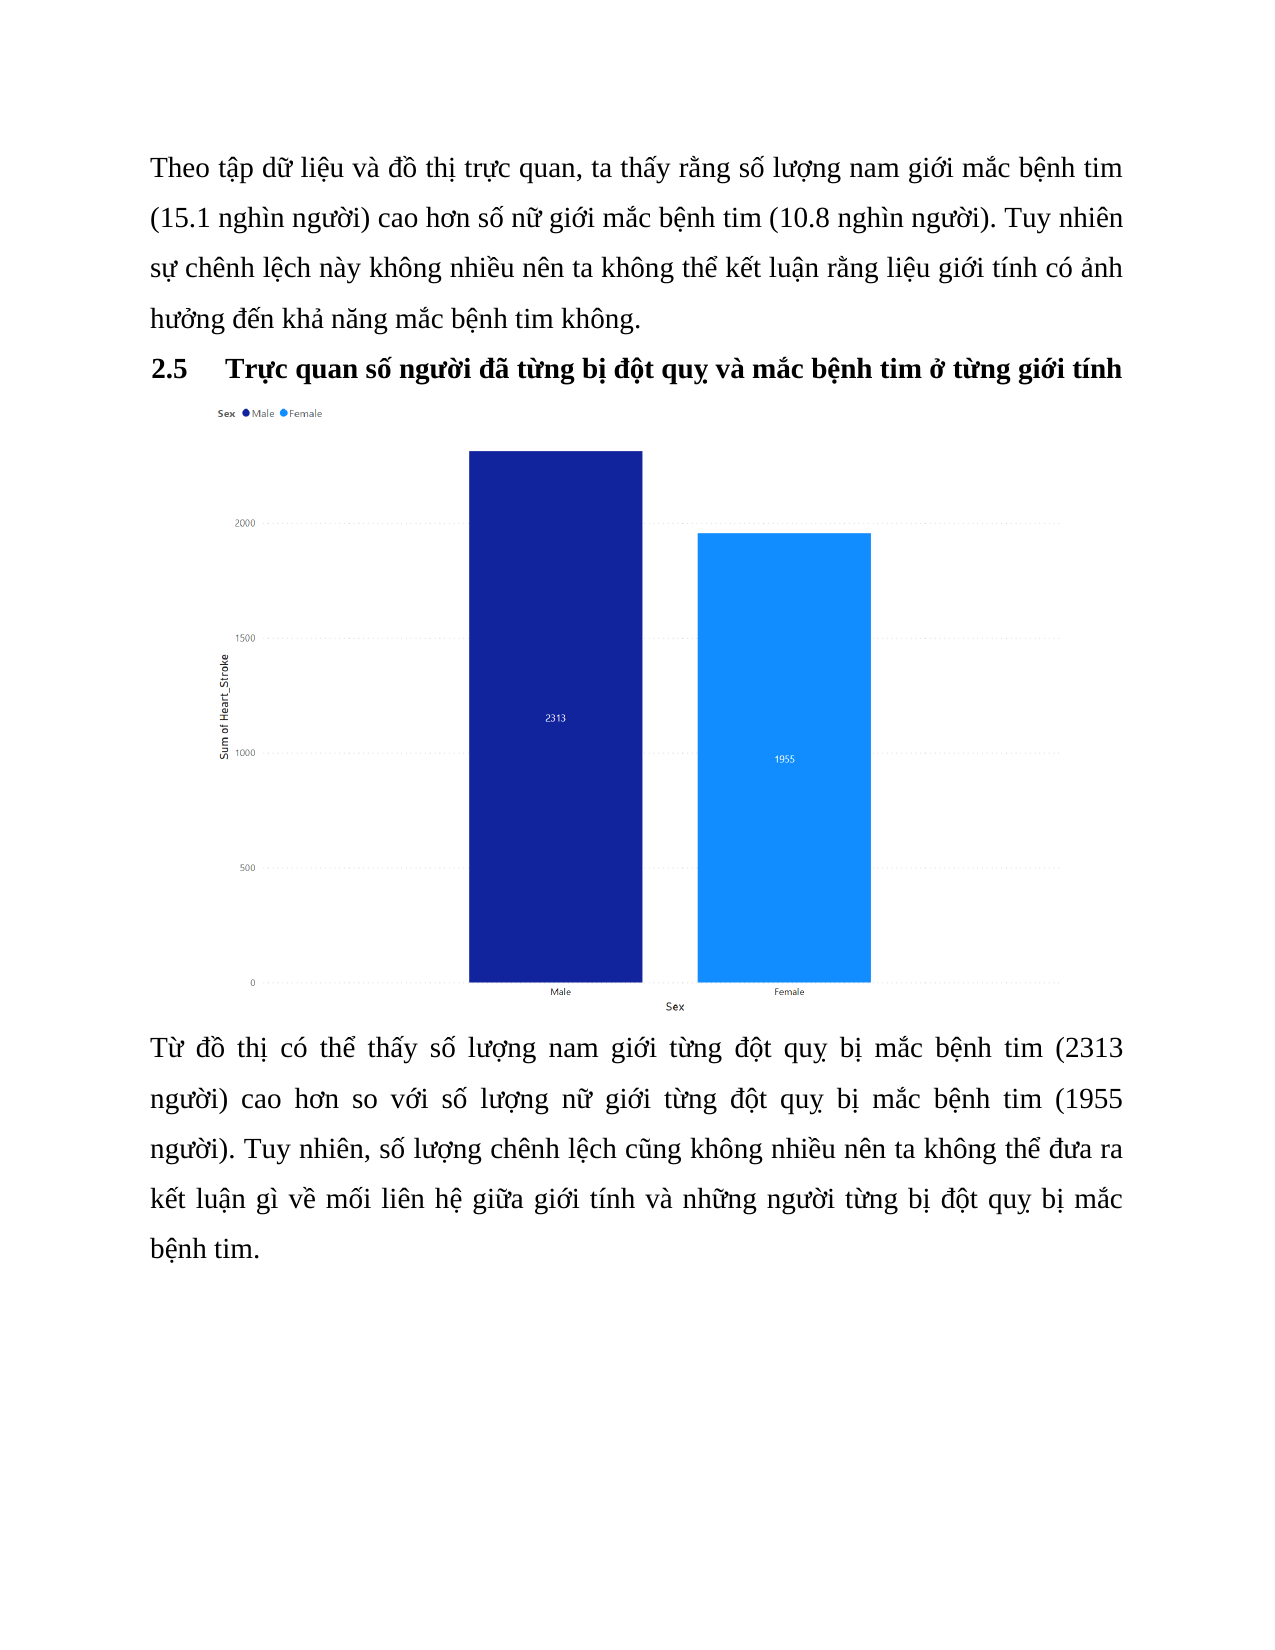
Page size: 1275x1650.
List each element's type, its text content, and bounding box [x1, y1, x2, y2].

list Từ đồ thị có thể thấy số lượng nam giới từng đột quỵ bị mắc bệnh tim (2313 người) cao hơn so với số lượng nữ giới từng đột quỵ bị mắc bệnh tim (1955 người). Tuy nhiên, số lượng chênh lệch cũng không nhiều nên ta không thể đưa ra kết luận gì về mối liên hệ giữa giới tính và những người từng bị đột quỵ bị mắc bệnh tim. [150, 1030, 1125, 1265]
picture [214, 401, 1061, 1014]
list Trực quan số người đã từng bị đột quỵ và mắc bệnh tim ở từng giới tính [187, 351, 1125, 385]
list Theo tập dữ liệu và đồ thị trực quan, ta thấy rằng số lượng nam giới mắc bệnh tim (15.1 nghìn người) cao hơn số nữ giới mắc bệnh tim (10.8 nghìn người). Tuy nhiên sự chênh lệch này không nhiều nên ta không thể kết luận rằng liệu giới tính có ảnh hưởng đến khả năng mắc bệnh tim không. [150, 150, 1125, 334]
